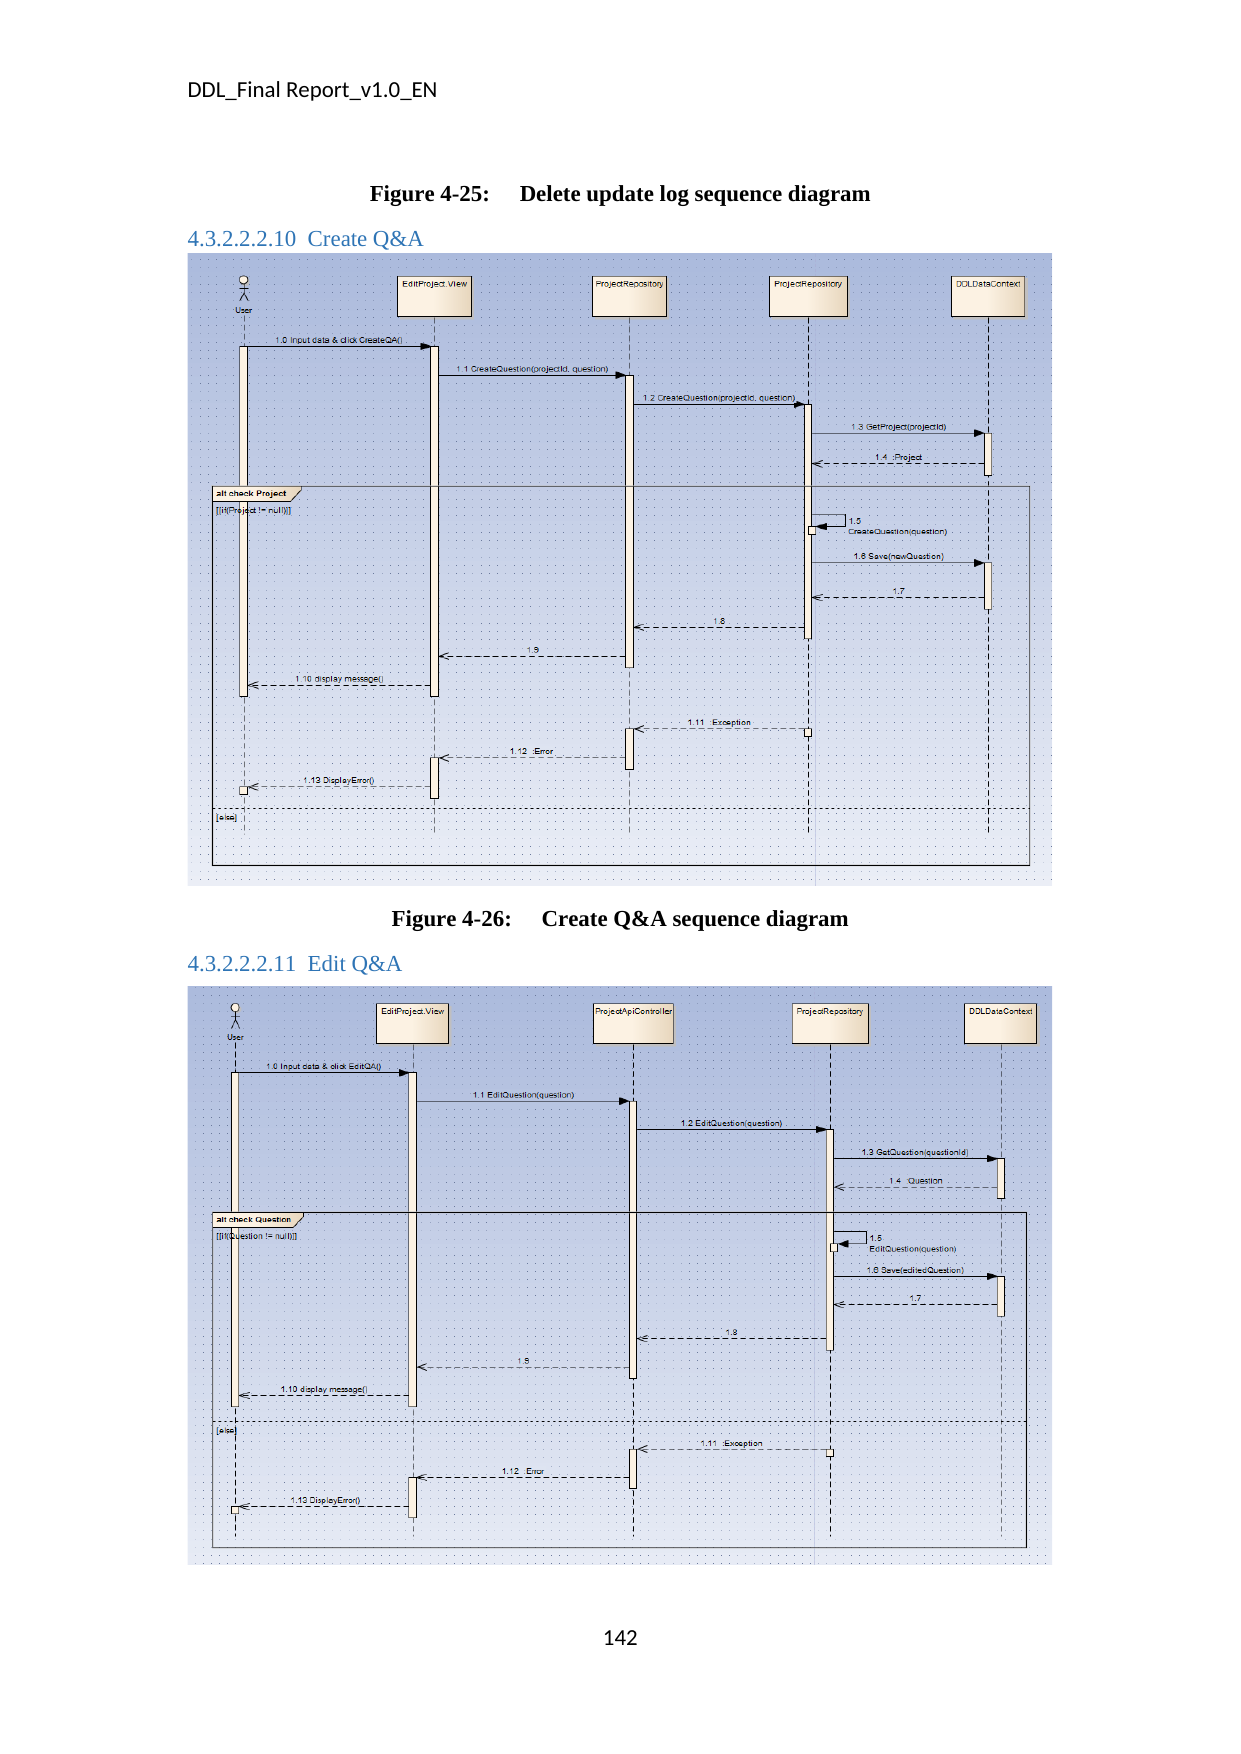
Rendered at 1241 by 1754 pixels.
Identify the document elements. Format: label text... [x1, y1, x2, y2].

text Delete update log sequence diagram [187, 180, 1053, 206]
subtitle Create Q&A [187, 225, 1053, 251]
picture [187, 986, 1053, 1565]
picture [187, 253, 1053, 886]
text Create Q&A sequence diagram [187, 905, 1053, 931]
subtitle Edit Q&A [187, 950, 1053, 976]
